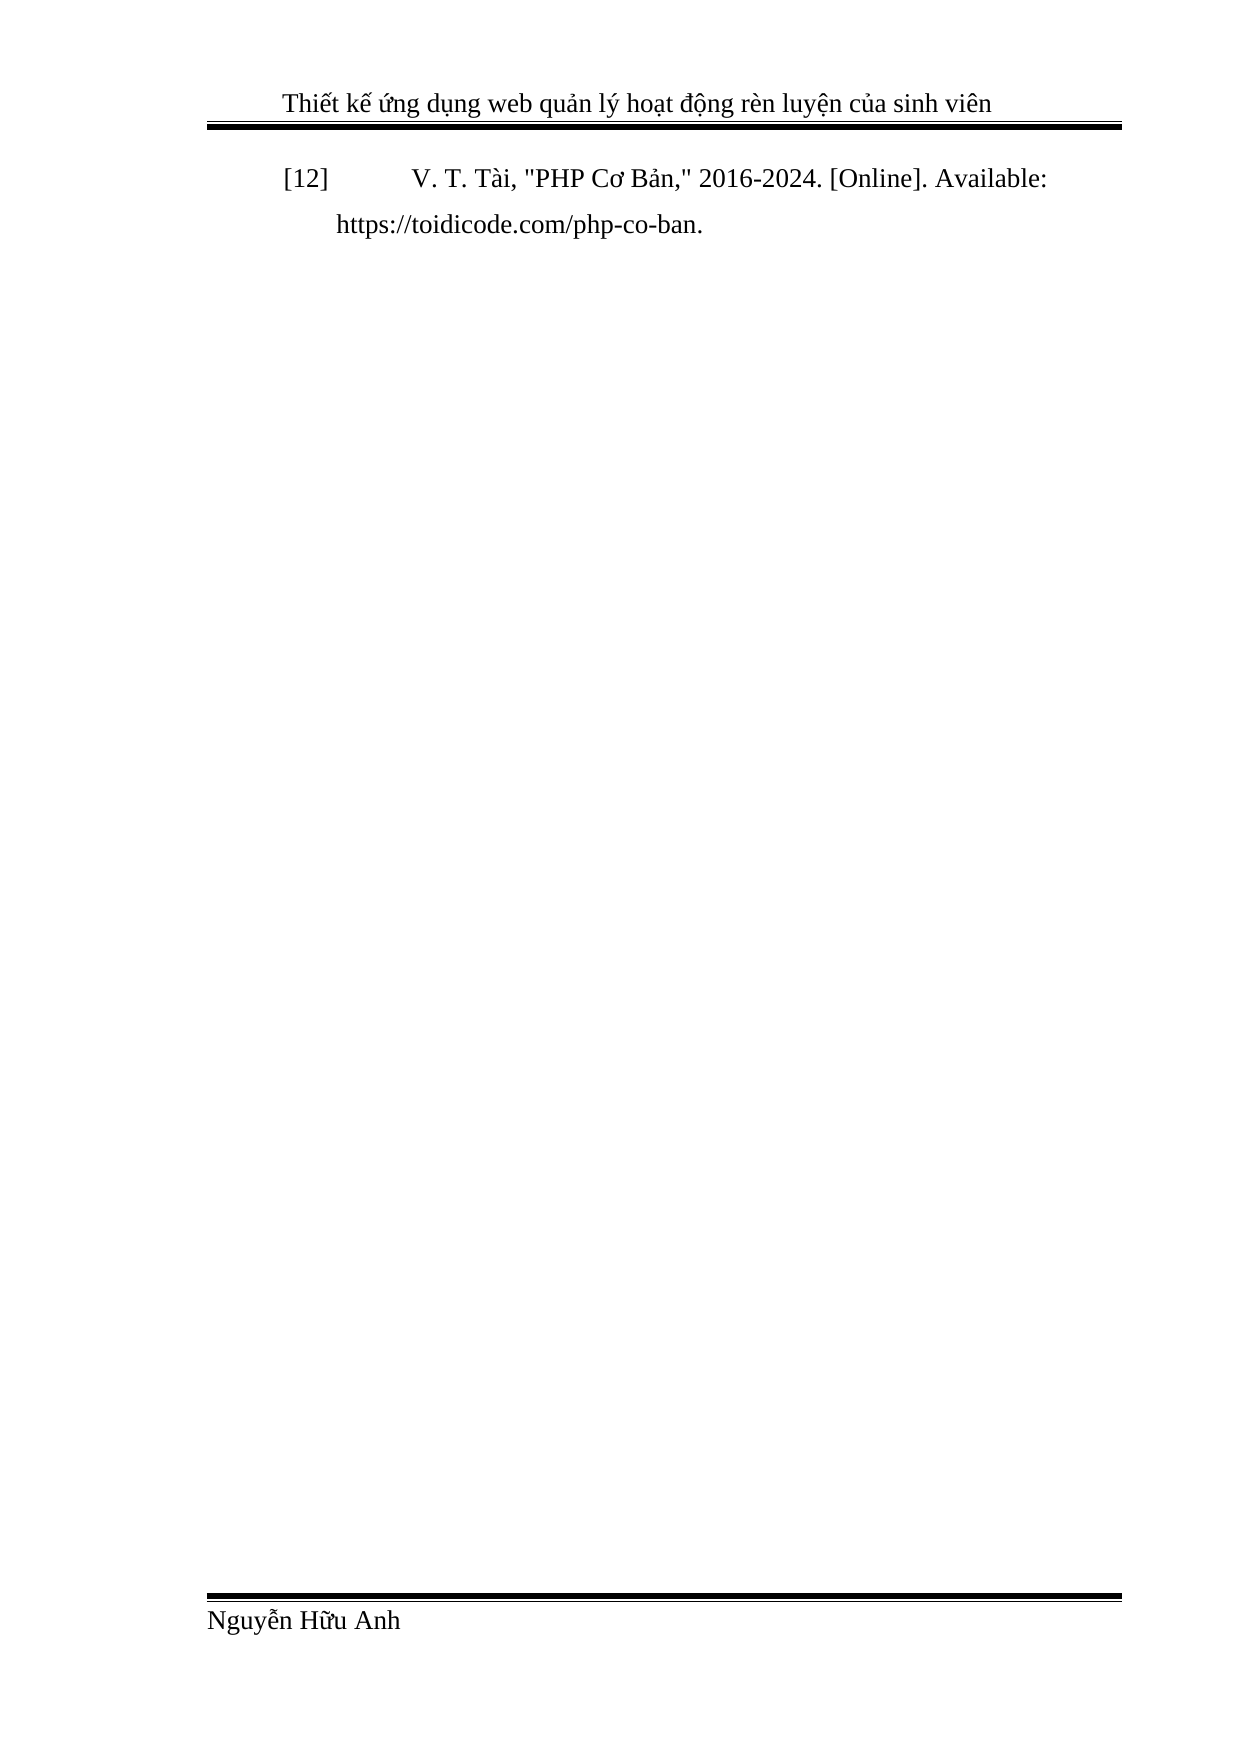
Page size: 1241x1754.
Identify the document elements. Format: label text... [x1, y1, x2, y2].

table_cell [12] [207, 148, 335, 269]
table_cell V. T. Tài, "PHP Cơ Bản," 2016-2024. [Online]. Available: https://toidicode.com/php-co-ban. [335, 148, 1122, 269]
